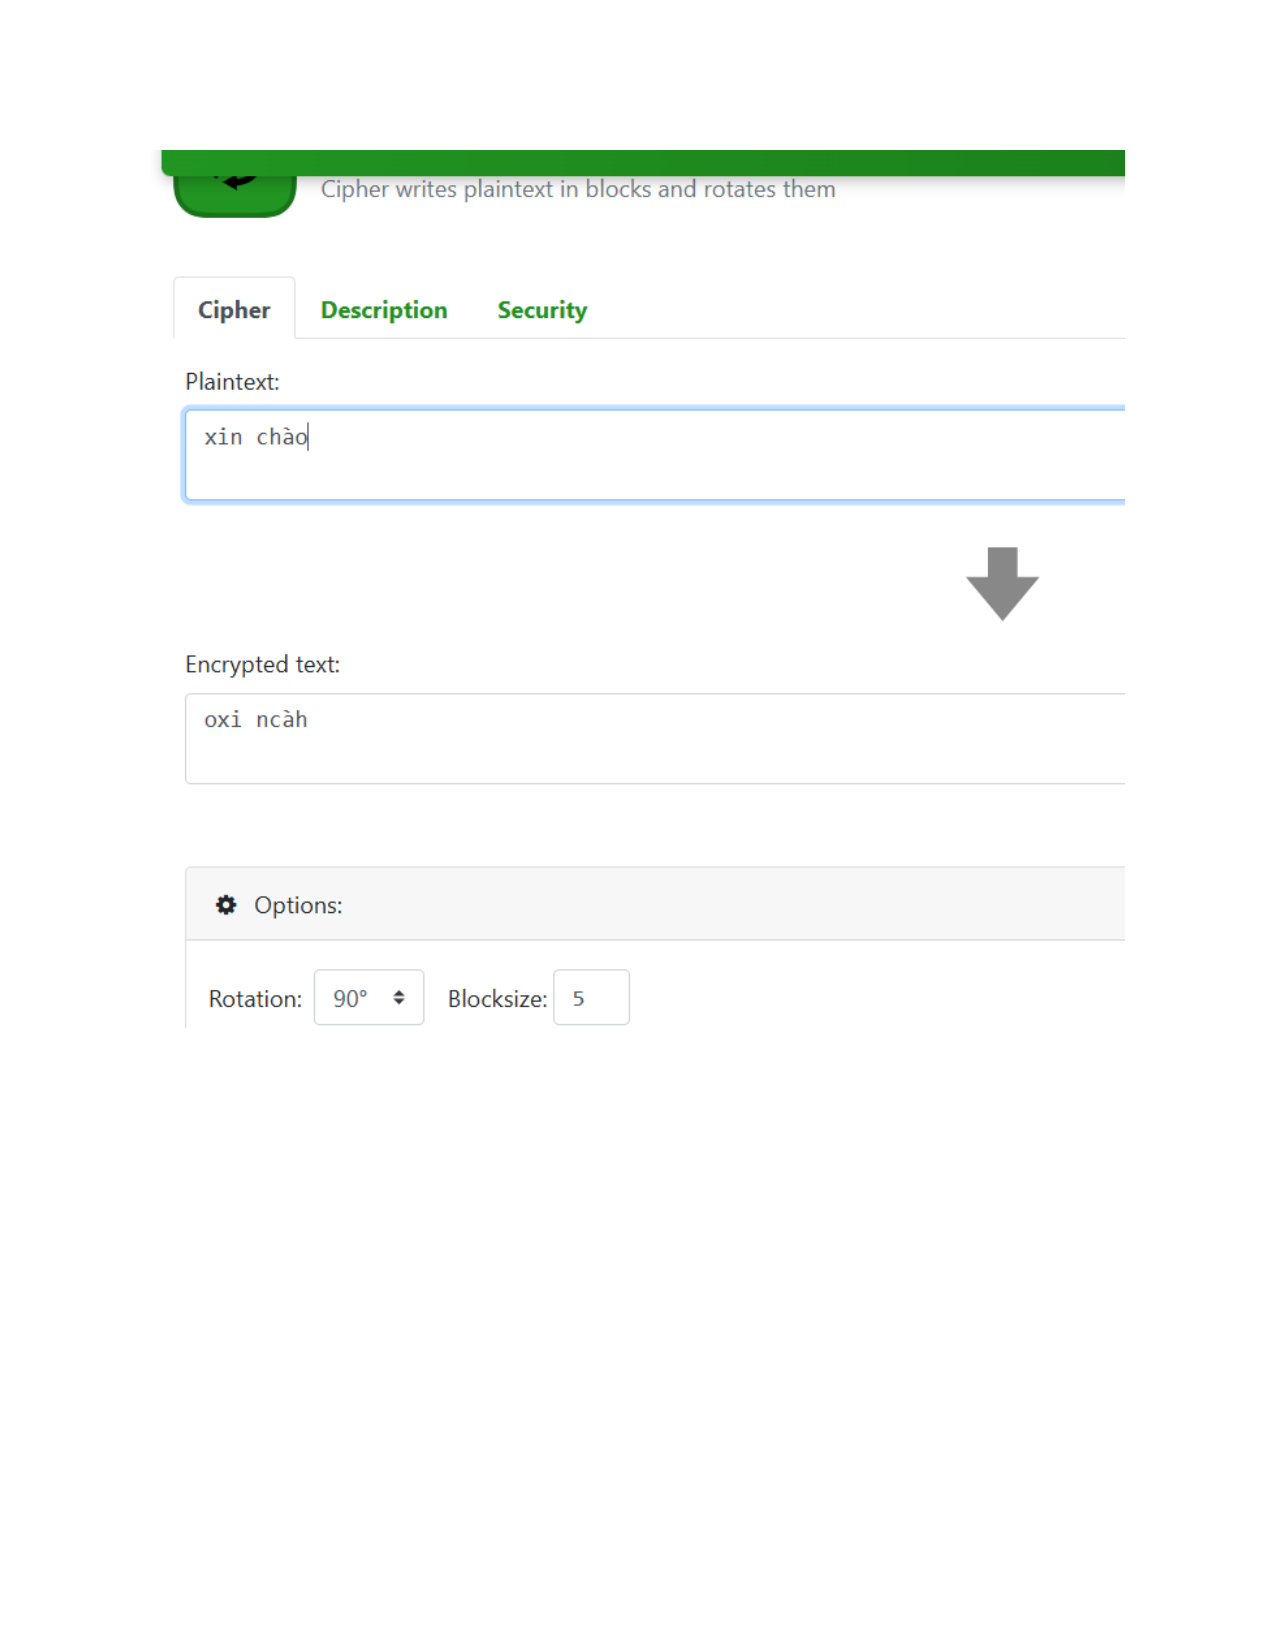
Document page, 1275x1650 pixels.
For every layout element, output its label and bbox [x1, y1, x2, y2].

picture [150, 150, 1125, 1028]
